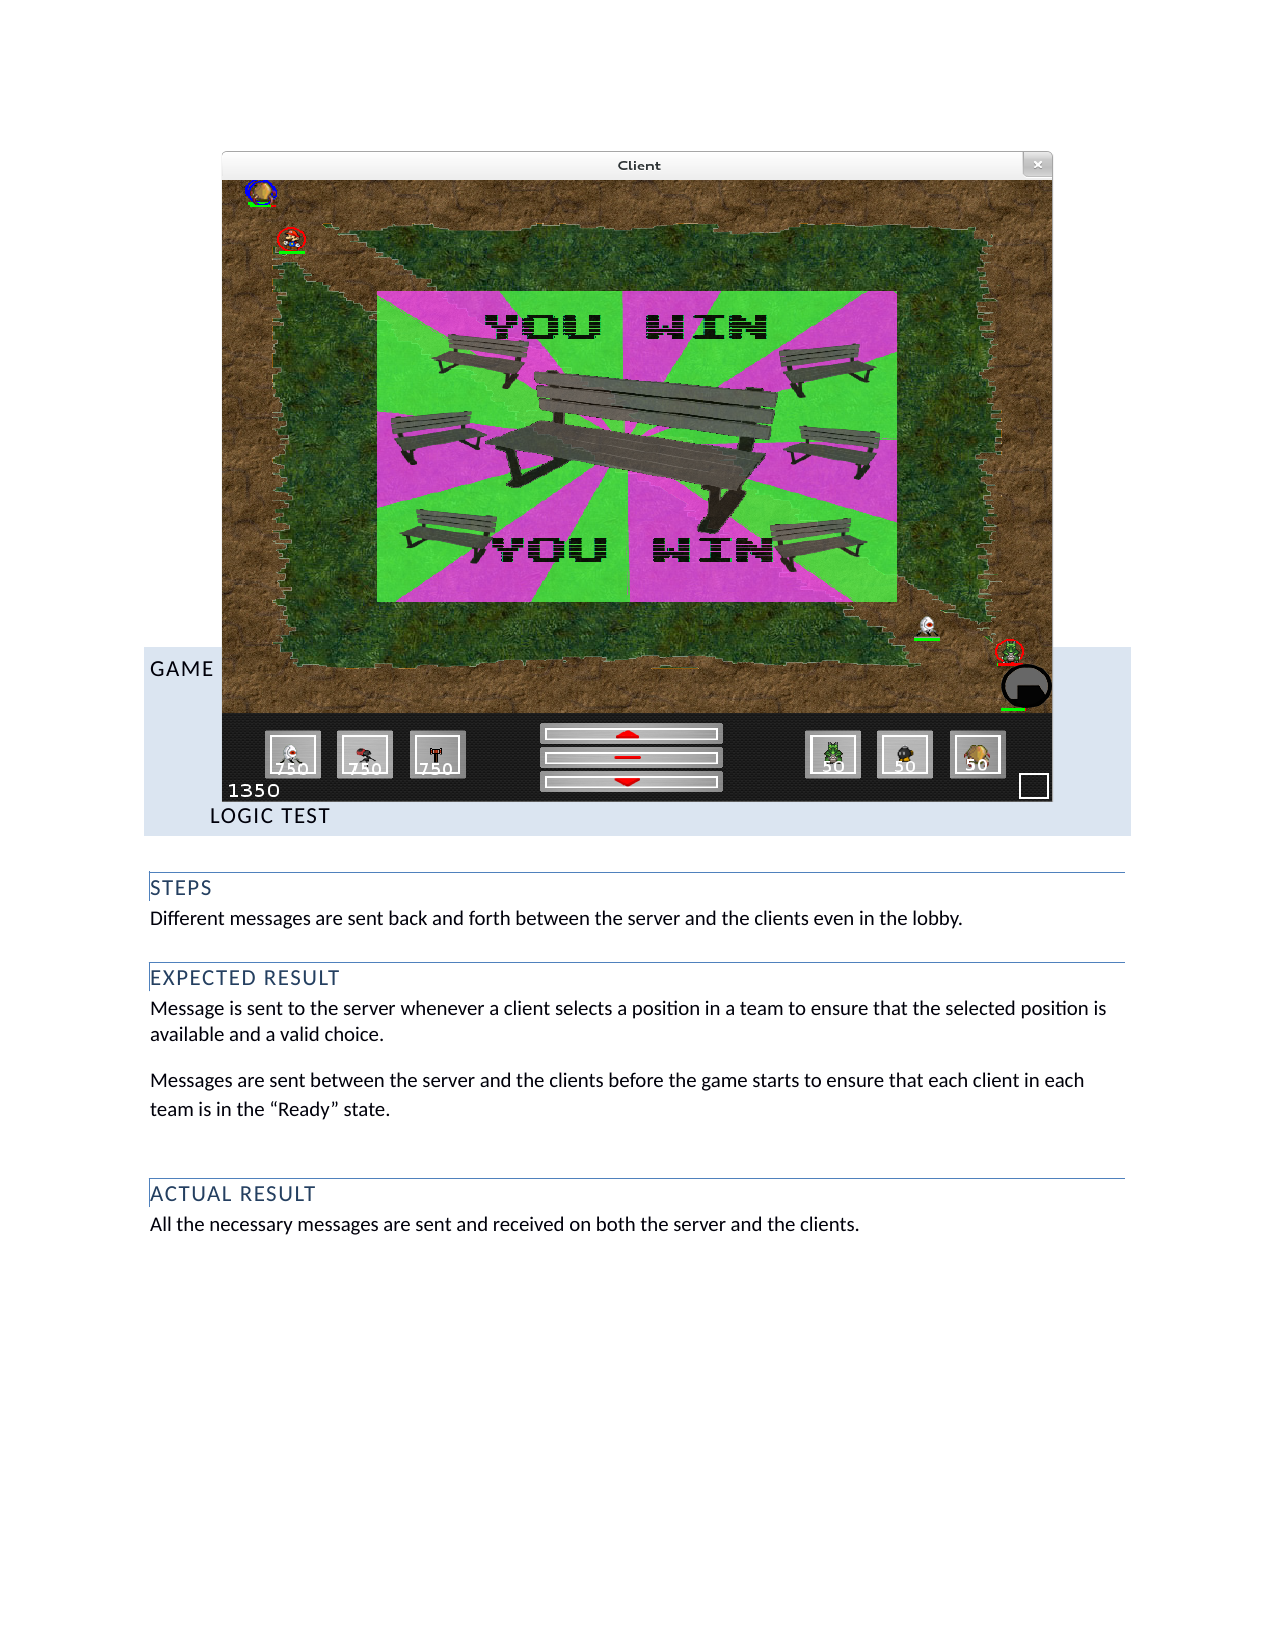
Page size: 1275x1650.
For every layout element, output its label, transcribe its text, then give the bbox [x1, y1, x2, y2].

subtitle STEPS [150, 873, 1125, 901]
subtitle game logic test [150, 654, 1125, 830]
subtitle Expected Result [150, 963, 1125, 991]
text Messages are sent between the server and the clients before the game starts to ensure that each client in each team is in the “Ready” state. [150, 1067, 1125, 1122]
picture [221, 151, 1054, 802]
text Message is sent to the server whenever a client selects a position in a team to ensure that the selected position is available and a valid choice. [150, 996, 1125, 1046]
text Different messages are sent back and forth between the server and the clients even in the lobby. [150, 905, 1125, 931]
subtitle ACTUAL RESULT [150, 1179, 1125, 1207]
text All the necessary messages are sent and received on both the server and the clients. [150, 1211, 1125, 1237]
